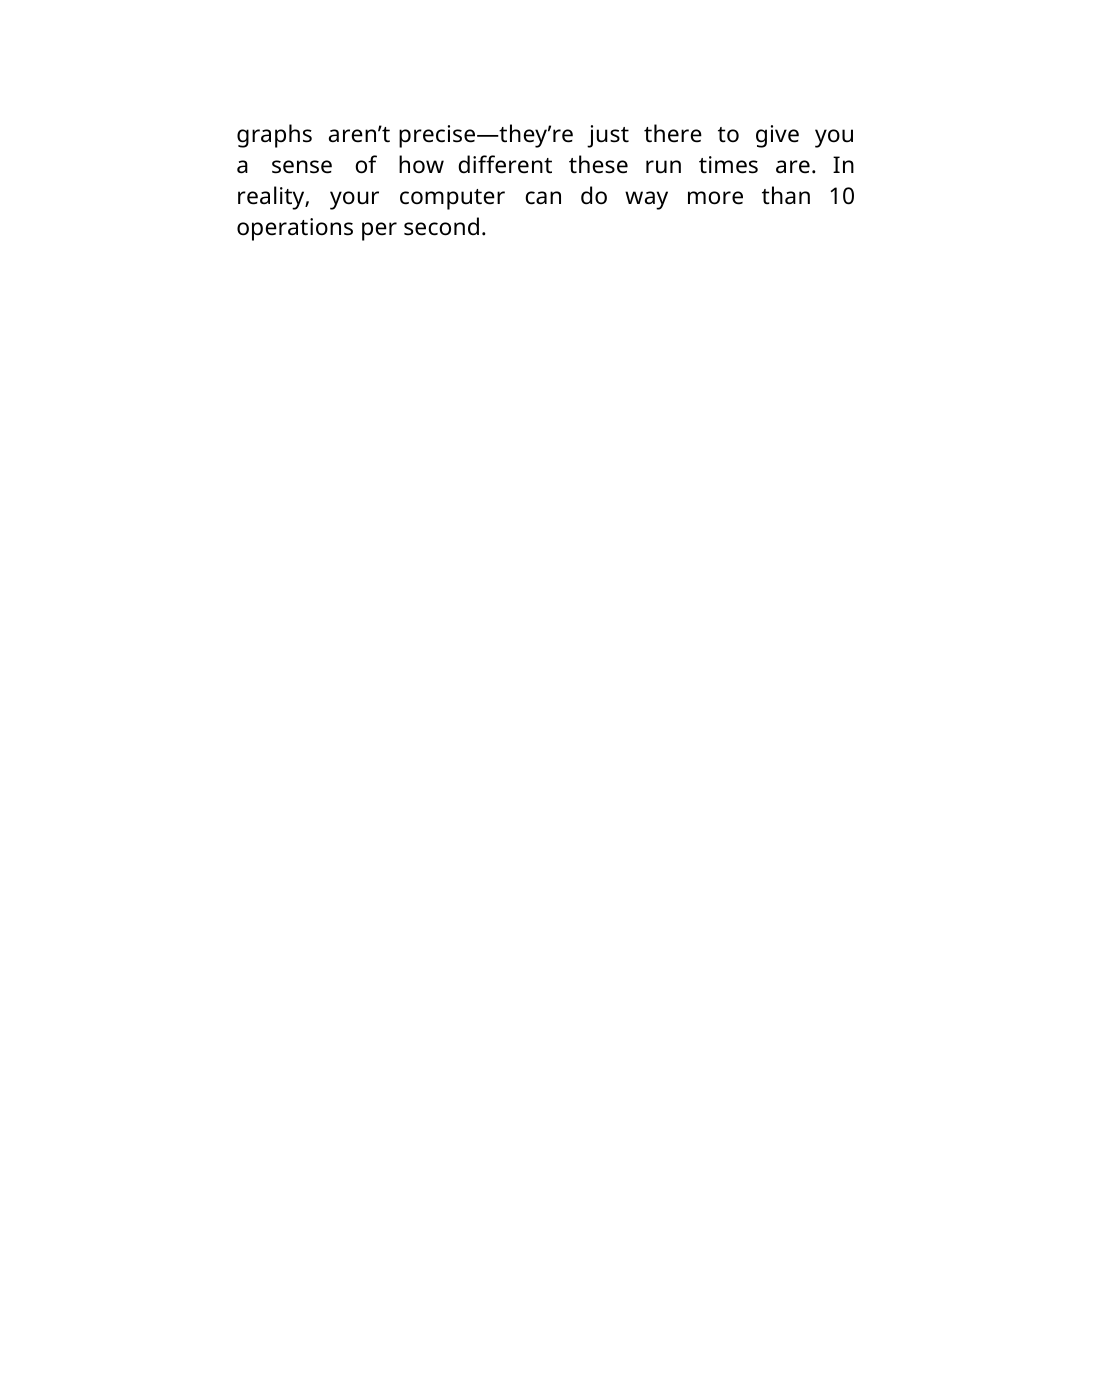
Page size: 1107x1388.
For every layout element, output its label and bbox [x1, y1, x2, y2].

text [236, 118, 855, 242]
